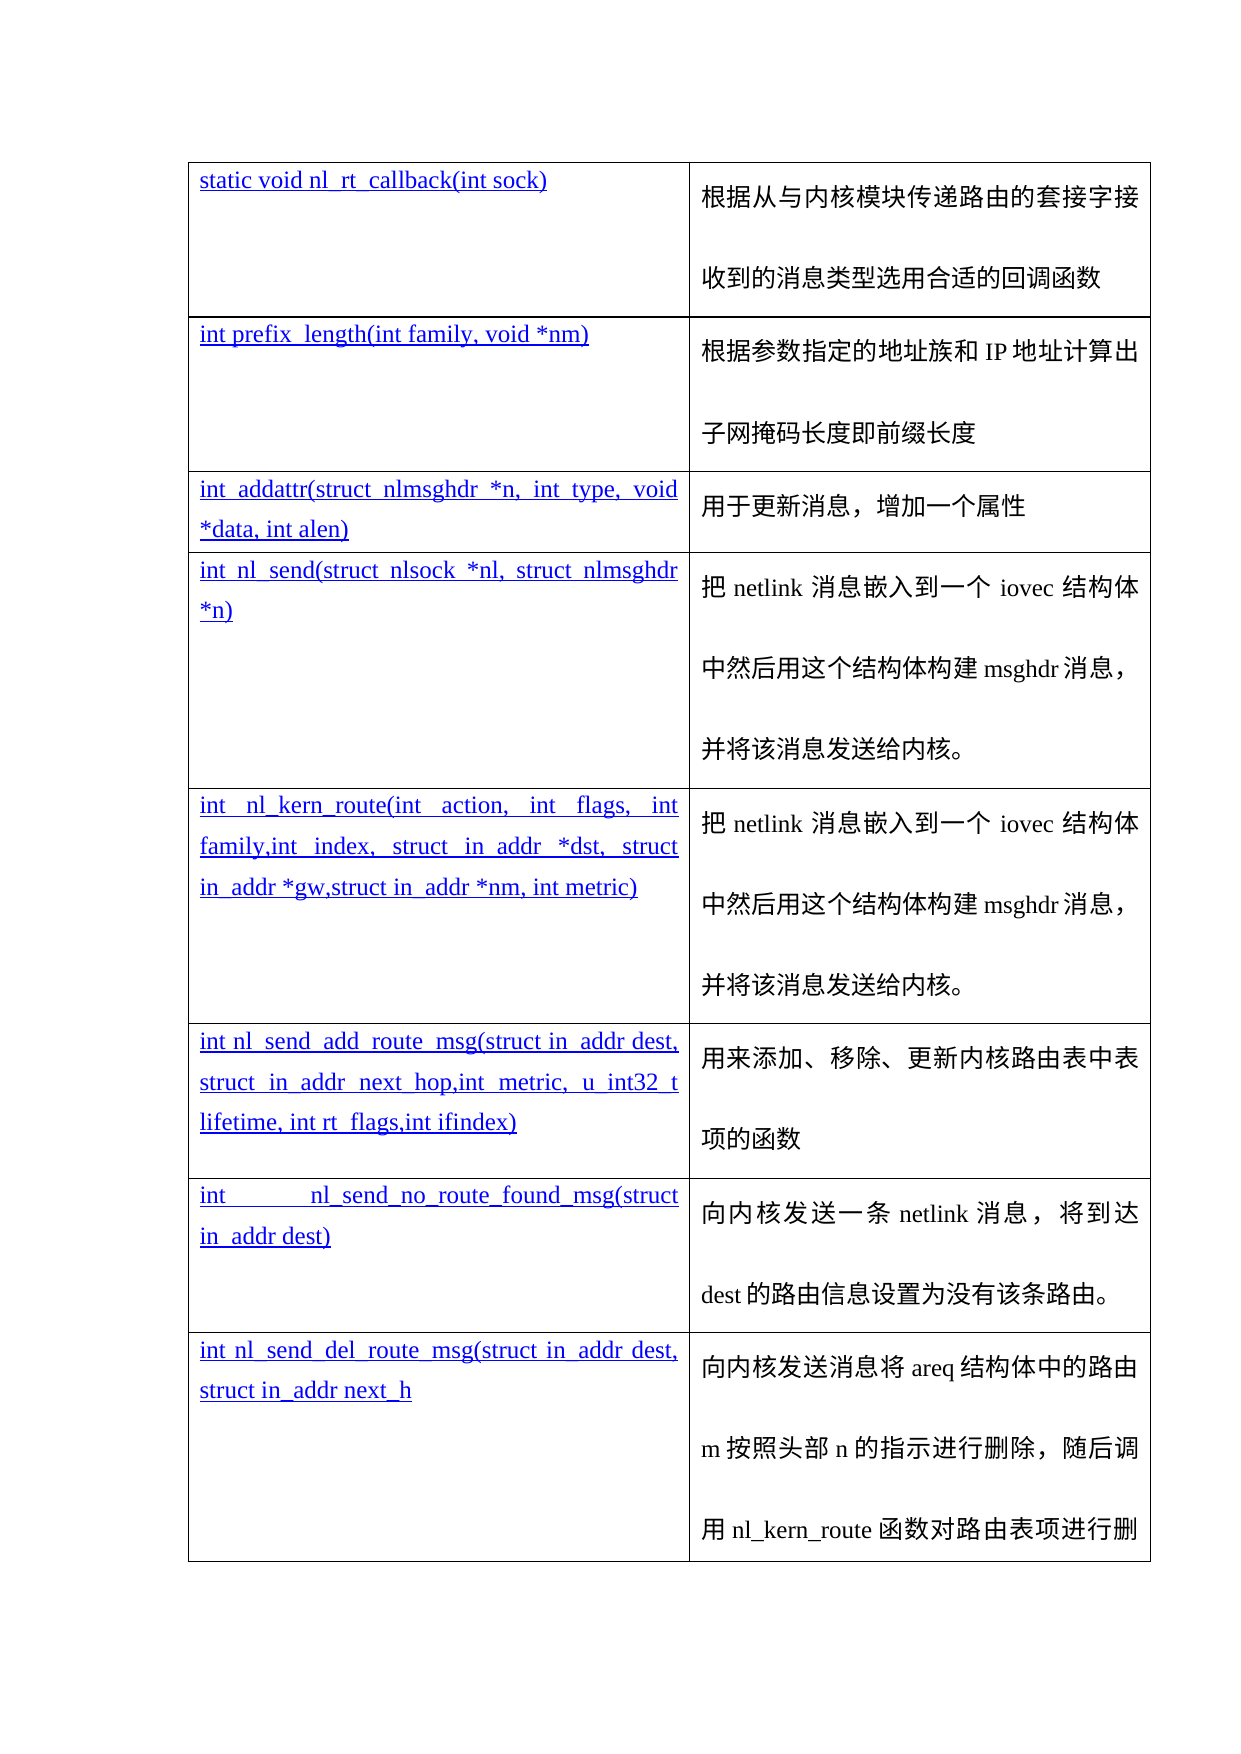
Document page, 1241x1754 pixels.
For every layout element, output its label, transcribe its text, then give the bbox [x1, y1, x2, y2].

table_cell 用来添加、移除、更新内核路由表中表项的函数 [690, 1024, 1150, 1178]
table_cell int nl_send_add_route_msg(struct in_addr dest, struct in_addr next_hop,int metric, u_int32_t lifetime, int rt_flags,int ifindex) [189, 1024, 689, 1178]
table_cell int nl_send_no_route_found_msg(struct in_addr dest) [189, 1179, 689, 1332]
table_cell static void nl_rt_callback(int sock) [189, 163, 689, 316]
table_cell 用于更新消息，增加一个属性 [690, 472, 1150, 552]
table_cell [690, 1333, 1150, 1561]
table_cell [189, 1333, 689, 1561]
table_cell int addattr(struct nlmsghdr *n, int type, void *data, int alen) [189, 472, 689, 552]
table_cell 根据参数指定的地址族和IP地址计算出子网掩码长度即前缀长度 [690, 318, 1150, 471]
table_cell int prefix_length(int family, void *nm) [189, 318, 689, 471]
table_cell int nl_kern_route(int action, int flags, int family,int index, struct in_addr *dst, struct in_addr *gw,struct in_addr *nm, int metric) [189, 789, 689, 1023]
table_cell 根据从与内核模块传递路由的套接字接收到的消息类型选用合适的回调函数 [690, 163, 1150, 316]
table_cell 把 netlink 消息嵌入到一个 iovec 结构体中然后用这个结构体构建msghdr消息，并将该消息发送给内核。 [690, 789, 1150, 1023]
table_cell 把 netlink 消息嵌入到一个 iovec 结构体中然后用这个结构体构建msghdr消息，并将该消息发送给内核。 [690, 553, 1150, 788]
table_cell int nl_send(struct nlsock *nl, struct nlmsghdr *n) [189, 553, 689, 788]
table_cell 向内核发送一条netlink消息，将到达dest的路由信息设置为没有该条路由。 [690, 1179, 1150, 1332]
